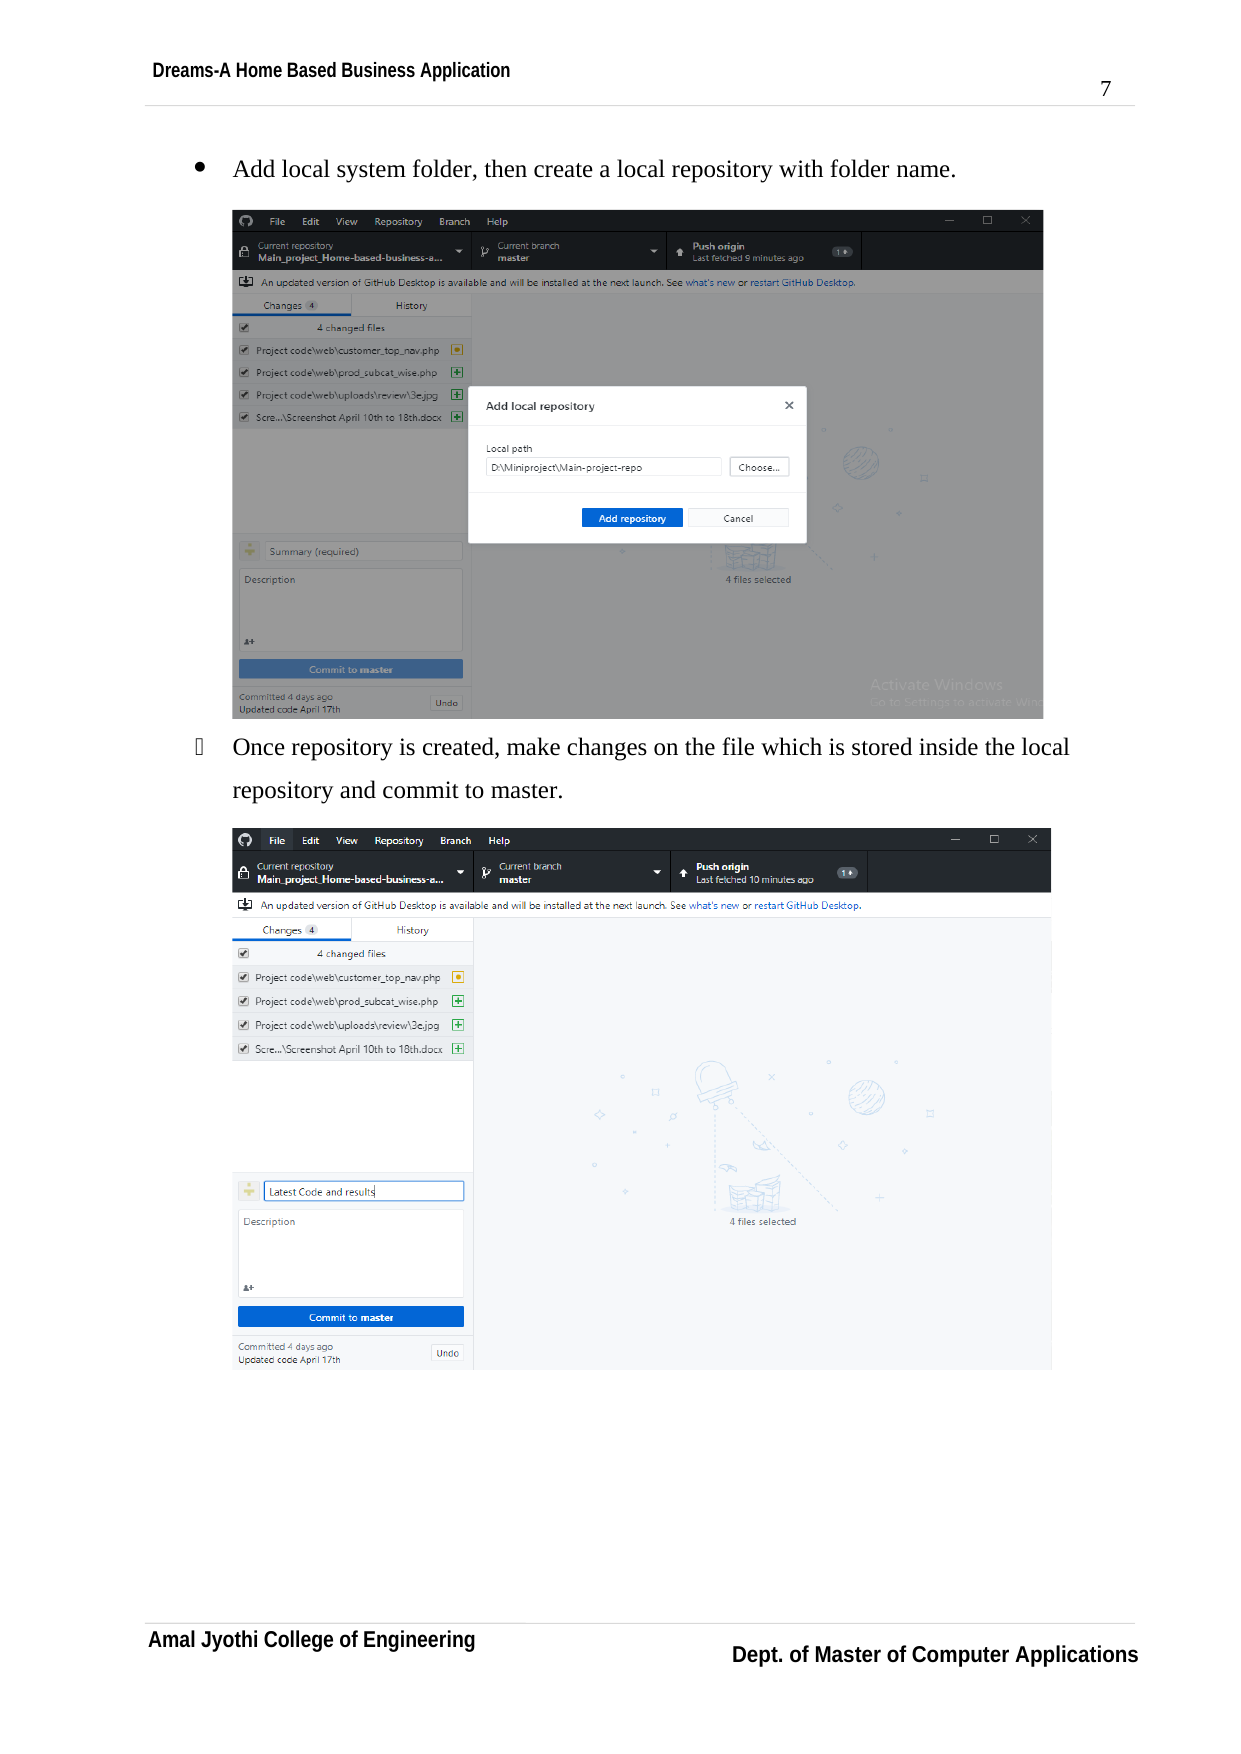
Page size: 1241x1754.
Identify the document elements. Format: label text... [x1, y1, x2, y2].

picture [232, 209, 1044, 719]
picture [232, 828, 1052, 1370]
list Add local system folder, then create a local repository with folder name. [195, 154, 1049, 184]
list Once repository is created, make changes on the file which is stored inside the local repository and commit to master. [195, 732, 1124, 804]
